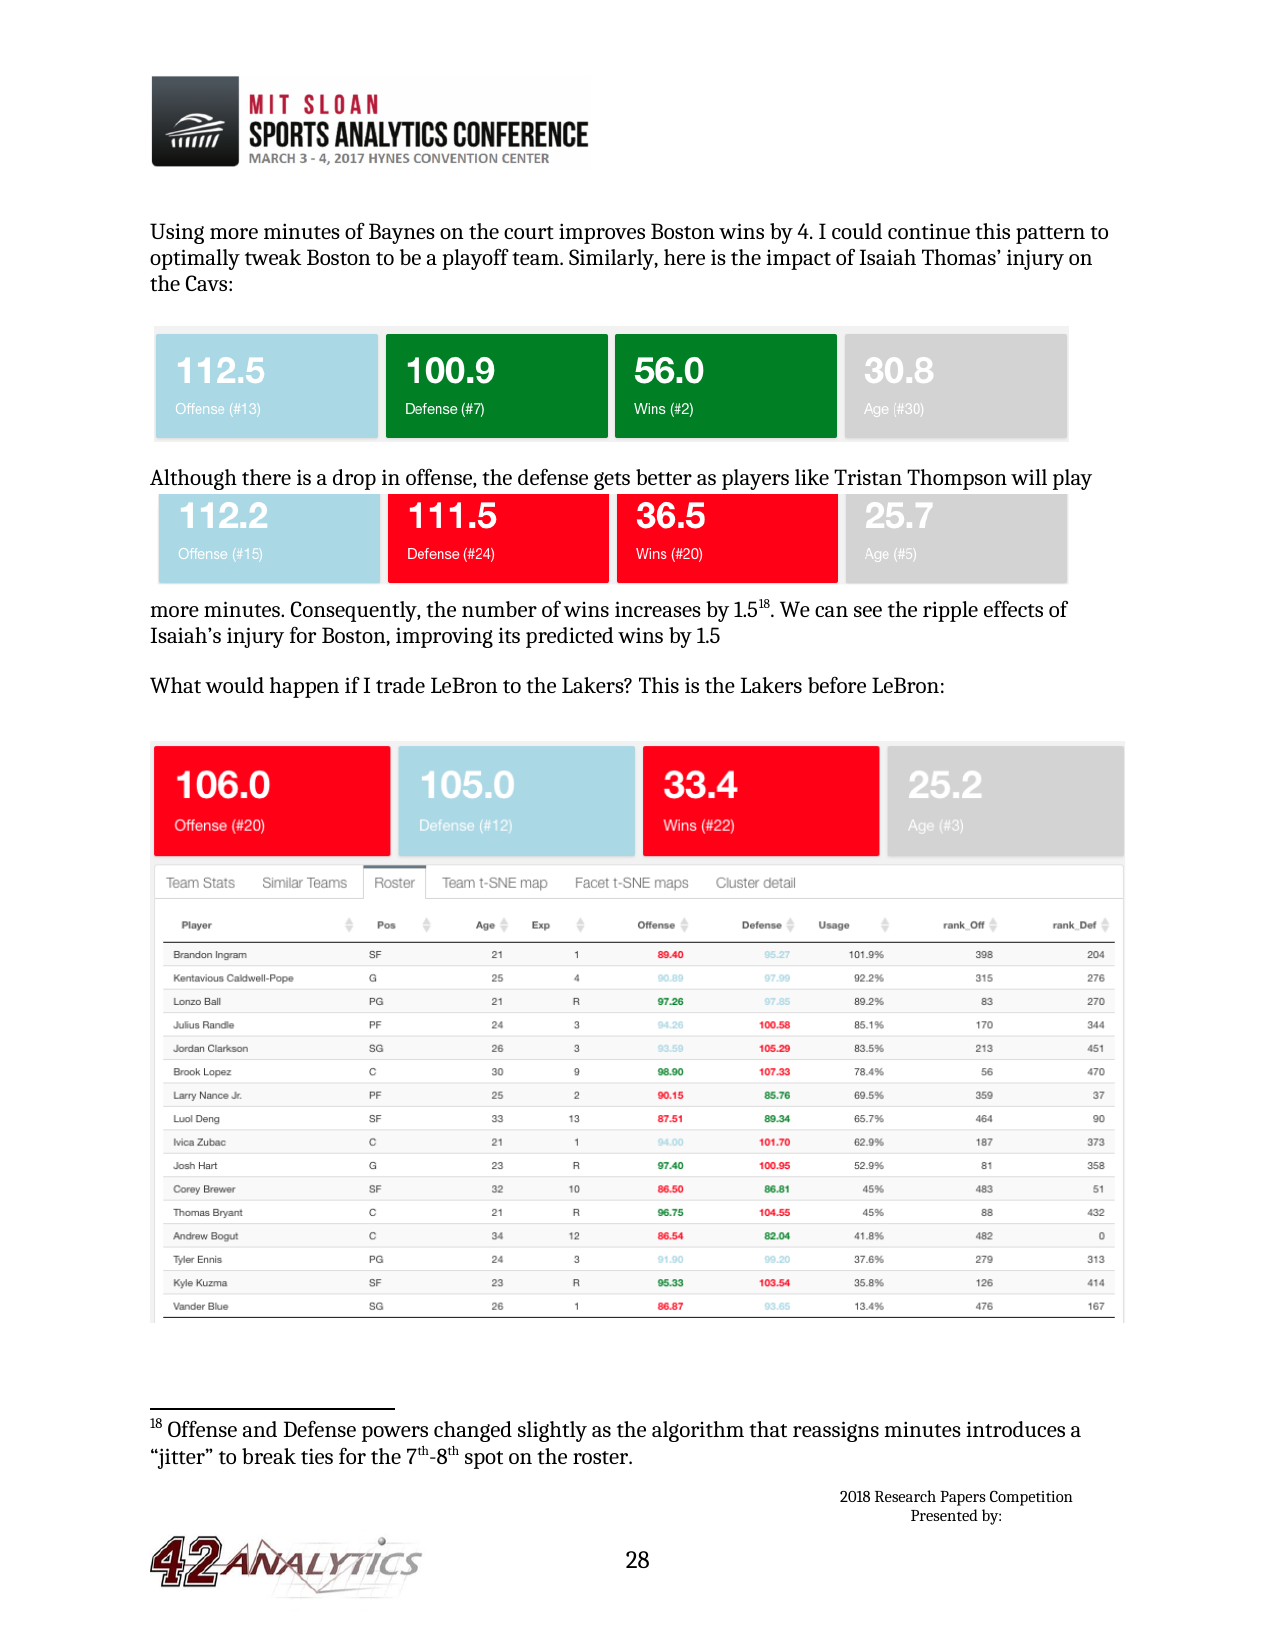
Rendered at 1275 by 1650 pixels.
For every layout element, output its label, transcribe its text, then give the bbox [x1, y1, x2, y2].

text What would happen if I trade LeBron to the Lakers? This is the Lakers before LeBron: [150, 672, 1125, 699]
picture [150, 741, 1125, 1323]
picture [131, 1517, 433, 1612]
picture [157, 493, 1069, 584]
picture [154, 326, 1069, 442]
picture [150, 75, 591, 170]
text Using more minutes of Baynes on the court improves Boston wins by 4. I could continue this pattern to optimally tweak Boston to be a playoff team. Similarly, here is the impact of Isaiah Thomas’ injury on the Cavs: [150, 218, 1125, 297]
